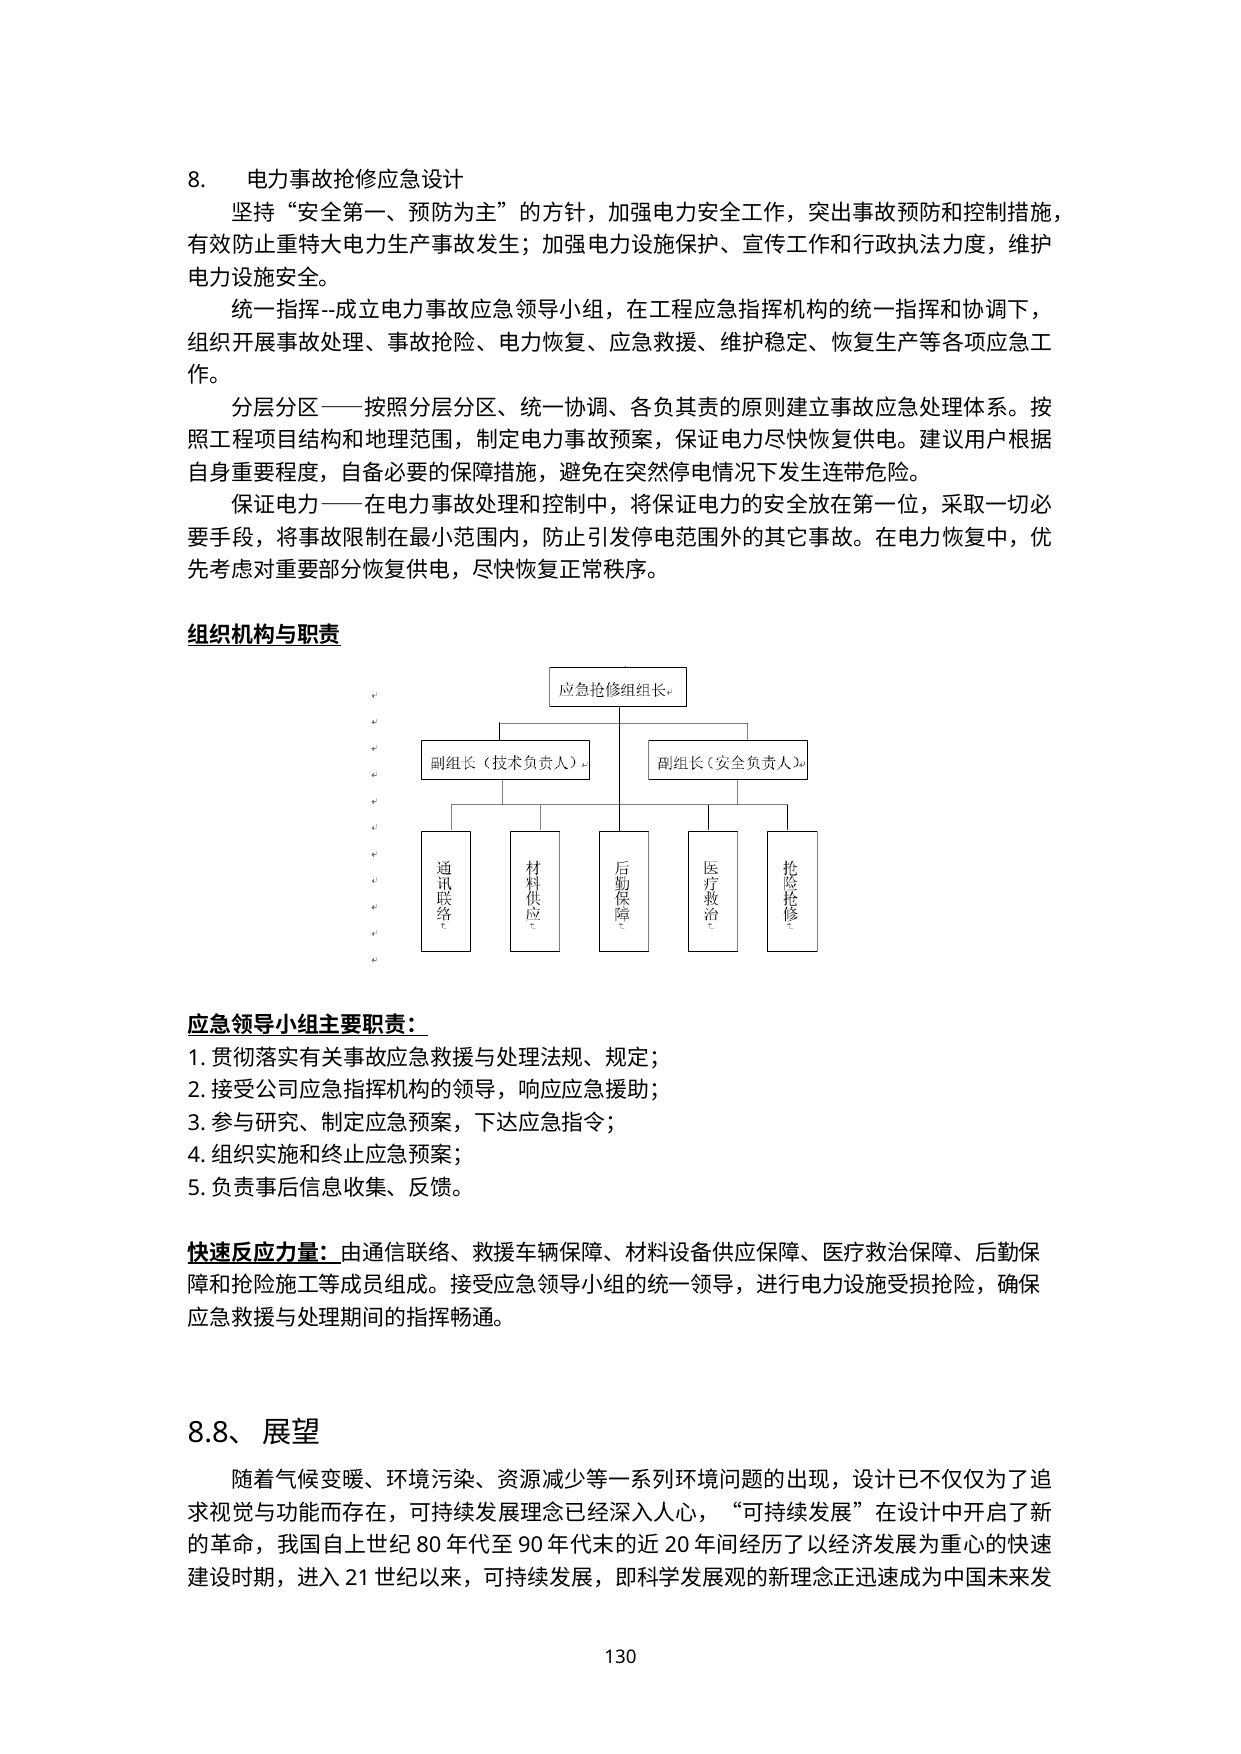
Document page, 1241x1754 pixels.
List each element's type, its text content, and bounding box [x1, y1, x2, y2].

list 展望 [187, 1397, 1053, 1462]
text 快速反应力量：由通信联络、救援车辆保障、材料设备供应保障、医疗救治保障、后勤保障和抢险施工等成员组成。接受应急领导小组的统一领导，进行电力设施受损抢险，确保应急救援与处理期间的指挥畅通。 [187, 1234, 1053, 1332]
text 8. 电力事故抢修应急设计 [187, 162, 1053, 194]
text 应急领导小组主要职责： [187, 1007, 1053, 1039]
text 坚持“安全第一、预防为主”的方针，加强电力安全工作，突出事故预防和控制措施，有效防止重特大电力生产事故发生；加强电力设施保护、宣传工作和行政执法力度，维护电力设施安全。 [187, 194, 1053, 292]
text 5. 负责事后信息收集、反馈。 [187, 1169, 1053, 1202]
text 2. 接受公司应急指挥机构的领导，响应应急援助； [187, 1072, 1053, 1104]
text 1. 贯彻落实有关事故应急救援与处理法规、规定； [187, 1039, 1053, 1072]
text 统一指挥--成立电力事故应急领导小组，在工程应急指挥机构的统一指挥和协调下，组织开展事故处理、事故抢险、电力恢复、应急救援、维护稳定、恢复生产等各项应急工作。 [187, 292, 1053, 389]
text 3. 参与研究、制定应急预案，下达应急指令； [187, 1104, 1053, 1137]
text 组织机构与职责 [187, 617, 1053, 649]
text 分层分区——按照分层分区、统一协调、各负其责的原则建立事故应急处理体系。按照工程项目结构和地理范围，制定电力事故预案，保证电力尽快恢复供电。建议用户根据自身重要程度，自备必要的保障措施，避免在突然停电情况下发生连带危险。 [187, 389, 1053, 487]
picture [362, 662, 902, 962]
text 4. 组织实施和终止应急预案； [187, 1137, 1053, 1169]
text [187, 1462, 1053, 1592]
text 保证电力——在电力事故处理和控制中，将保证电力的安全放在第一位，采取一切必要手段，将事故限制在最小范围内，防止引发停电范围外的其它事故。在电力恢复中，优先考虑对重要部分恢复供电，尽快恢复正常秩序。 [187, 487, 1053, 584]
